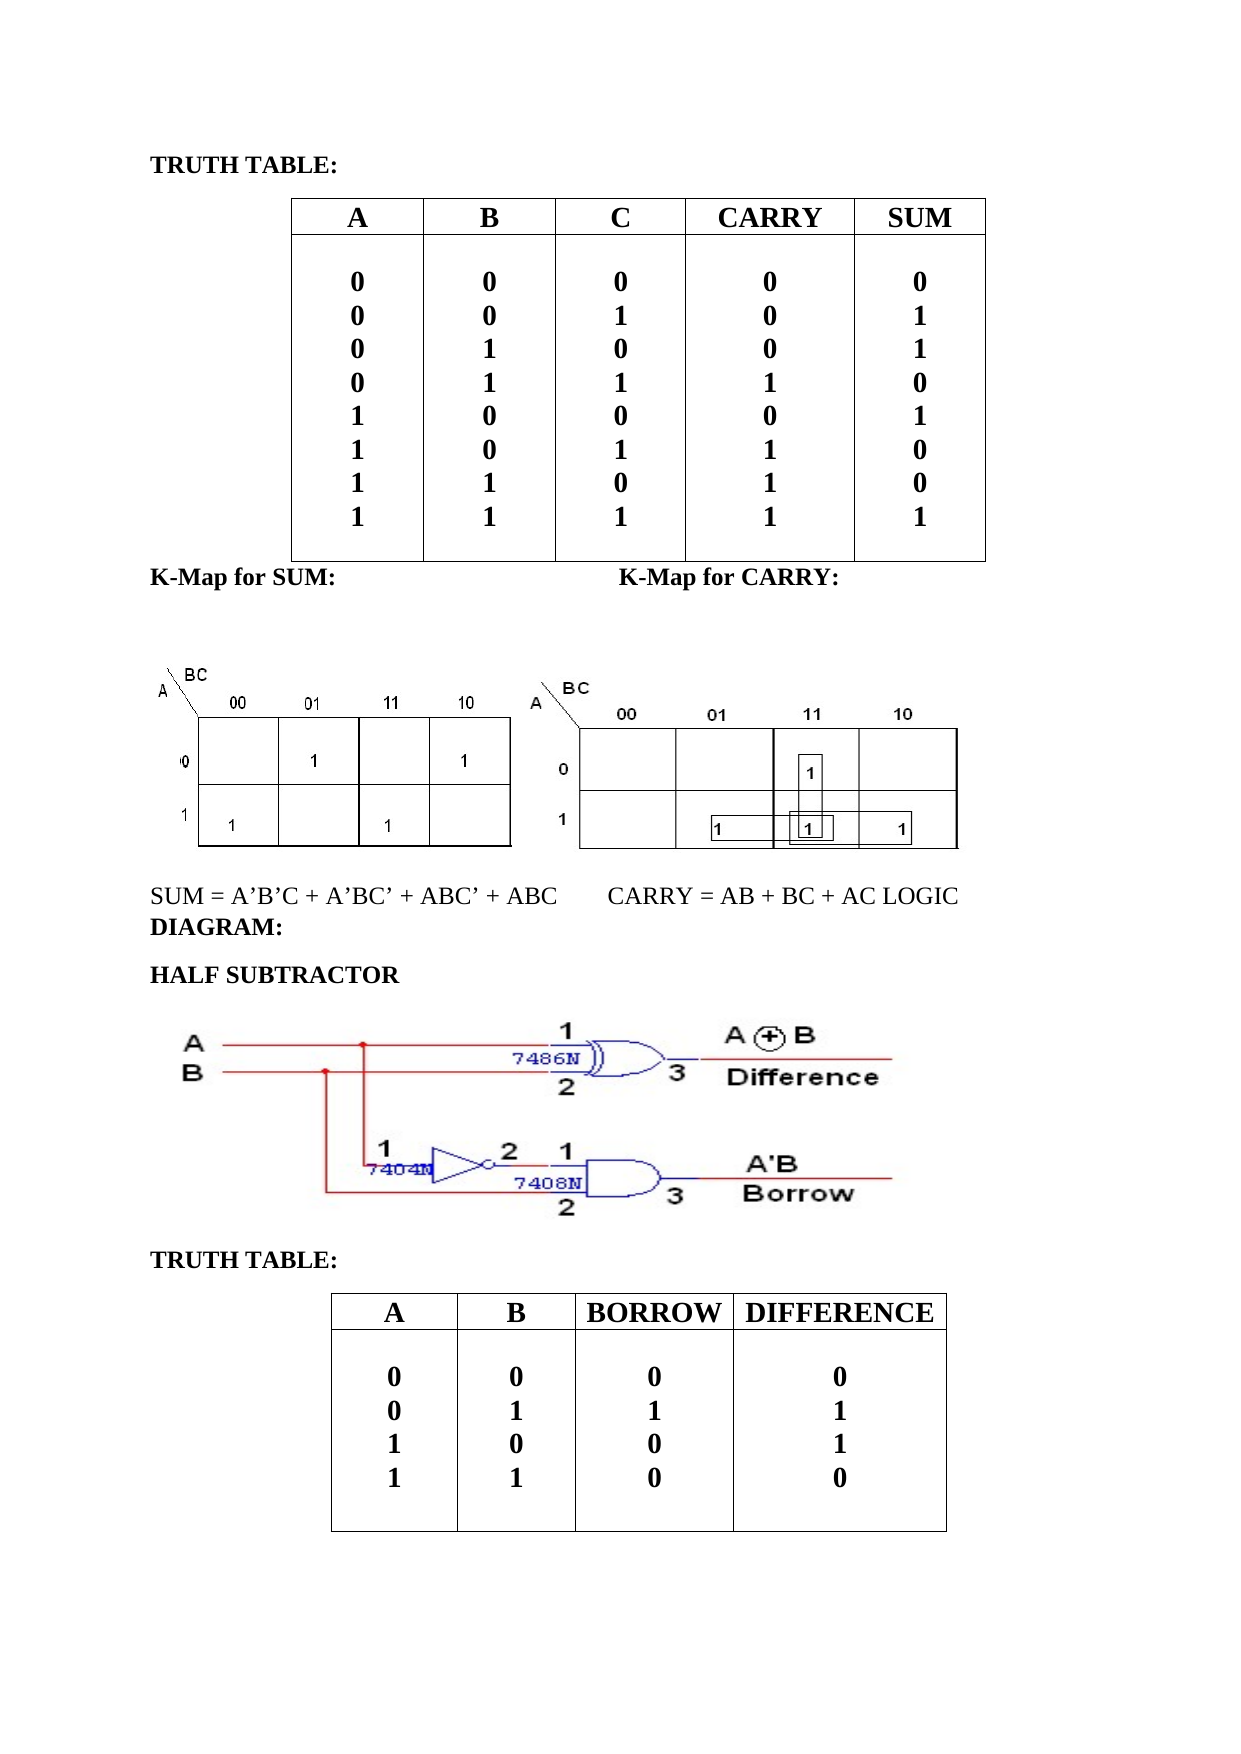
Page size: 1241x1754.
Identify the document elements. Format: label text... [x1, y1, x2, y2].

table_cell 0 1 0 1 [458, 1330, 575, 1531]
table_header BORROW [576, 1294, 733, 1329]
table_cell 0 0 1 1 0 0 1 1 [424, 235, 555, 561]
table_header A [292, 199, 423, 234]
table_header SUM [855, 199, 985, 234]
table_header C [556, 199, 685, 234]
text TRUTH TABLE: [150, 1245, 1090, 1274]
table_header A [332, 1294, 457, 1329]
table_cell 0 1 0 1 0 1 0 1 [556, 235, 685, 561]
table_header B [458, 1294, 575, 1329]
table_cell 0 0 0 1 0 1 1 1 [686, 235, 854, 561]
table_header B [424, 199, 555, 234]
table_cell 0 1 1 0 [734, 1330, 946, 1531]
text TRUTH TABLE: [150, 150, 1090, 179]
table_cell 0 1 1 0 1 0 0 1 [855, 235, 985, 561]
table_header CARRY [686, 199, 854, 234]
text HALF SUBTRACTOR [150, 960, 1090, 988]
table_cell 0 0 0 0 1 1 1 1 [292, 235, 423, 561]
picture [150, 657, 987, 862]
table_cell 0 0 1 1 [332, 1330, 457, 1531]
picture [150, 1007, 944, 1227]
table_cell 0 1 0 0 [576, 1330, 733, 1531]
text SUM = A’B’C + A’BC’ + ABC’ + ABC CARRY = AB + BC + AC LOGIC DIAGRAM: [150, 881, 1090, 941]
table_header DIFFERENCE [734, 1294, 946, 1329]
text K-Map for SUM: K-Map for CARRY: [150, 562, 1090, 590]
